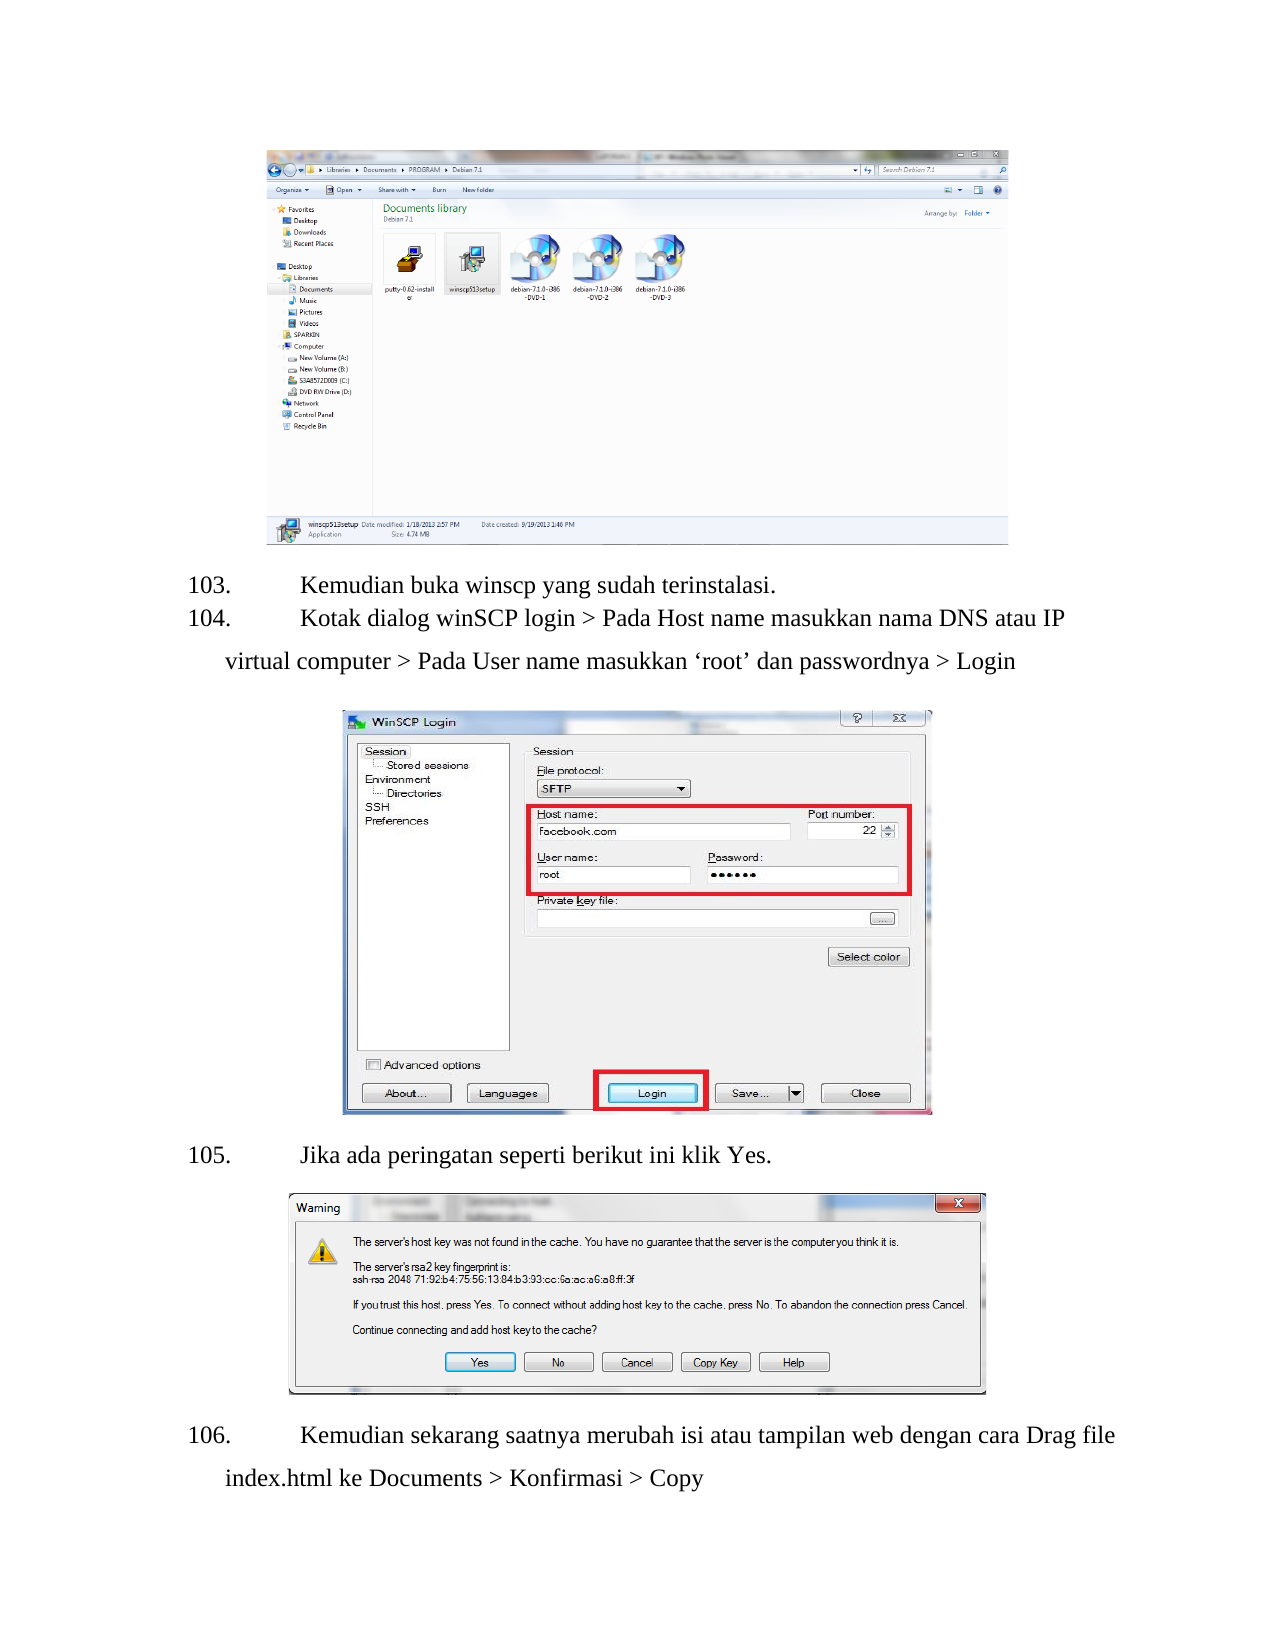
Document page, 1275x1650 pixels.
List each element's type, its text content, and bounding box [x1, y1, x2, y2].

picture [266, 150, 1009, 545]
picture [342, 710, 933, 1115]
list Jika ada peringatan seperti berikut ini klik Yes. [187, 1140, 1125, 1168]
list Kotak dialog winSCP login > Pada Host name masukkan nama DNS atau IP virtual computer > Pada User name masukkan ‘root’ dan passwordnya > Login [187, 603, 1125, 675]
list Kemudian sekarang saatnya merubah isi atau tampilan web dengan cara Drag file index.html ke Documents > Konfirmasi > Copy [187, 1420, 1125, 1492]
picture [288, 1193, 987, 1395]
list Kemudian buka winscp yang sudah terinstalasi. [187, 570, 1125, 599]
